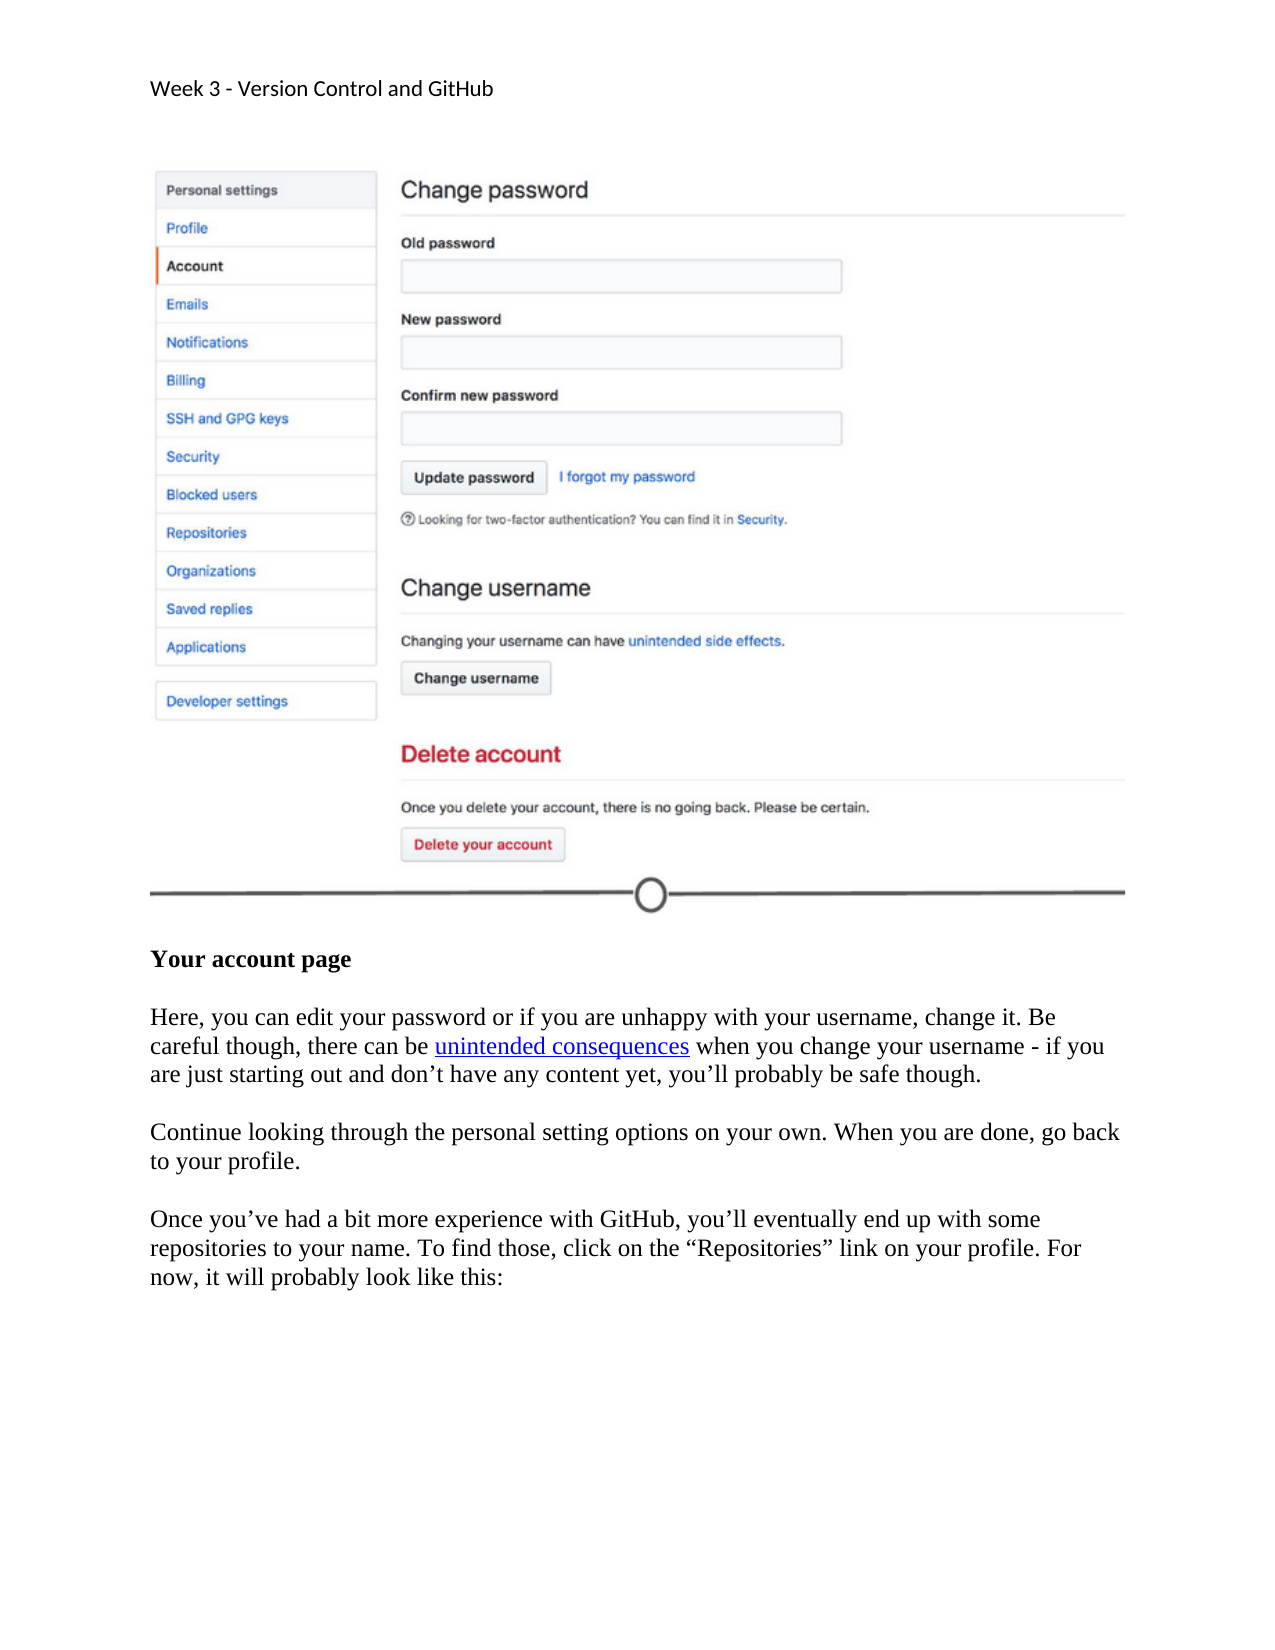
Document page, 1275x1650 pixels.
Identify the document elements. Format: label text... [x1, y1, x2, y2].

text Here, you can edit your password or if you are unhappy with your username, change it. Be careful though, there can be unintended consequences when you change your username - if you are just starting out and don’t have any content yet, you’ll probably be safe though. [150, 1002, 1125, 1088]
picture [150, 150, 1125, 915]
text Continue looking through the personal setting options on your own. When you are done, go back to your profile. [150, 1117, 1125, 1175]
text Your account page [150, 944, 1125, 973]
text Once you’ve had a bit more experience with GitHub, you’ll eventually end up with some repositories to your name. To find those, click on the “Repositories” link on your profile. For now, it will probably look like this: [150, 1204, 1125, 1290]
